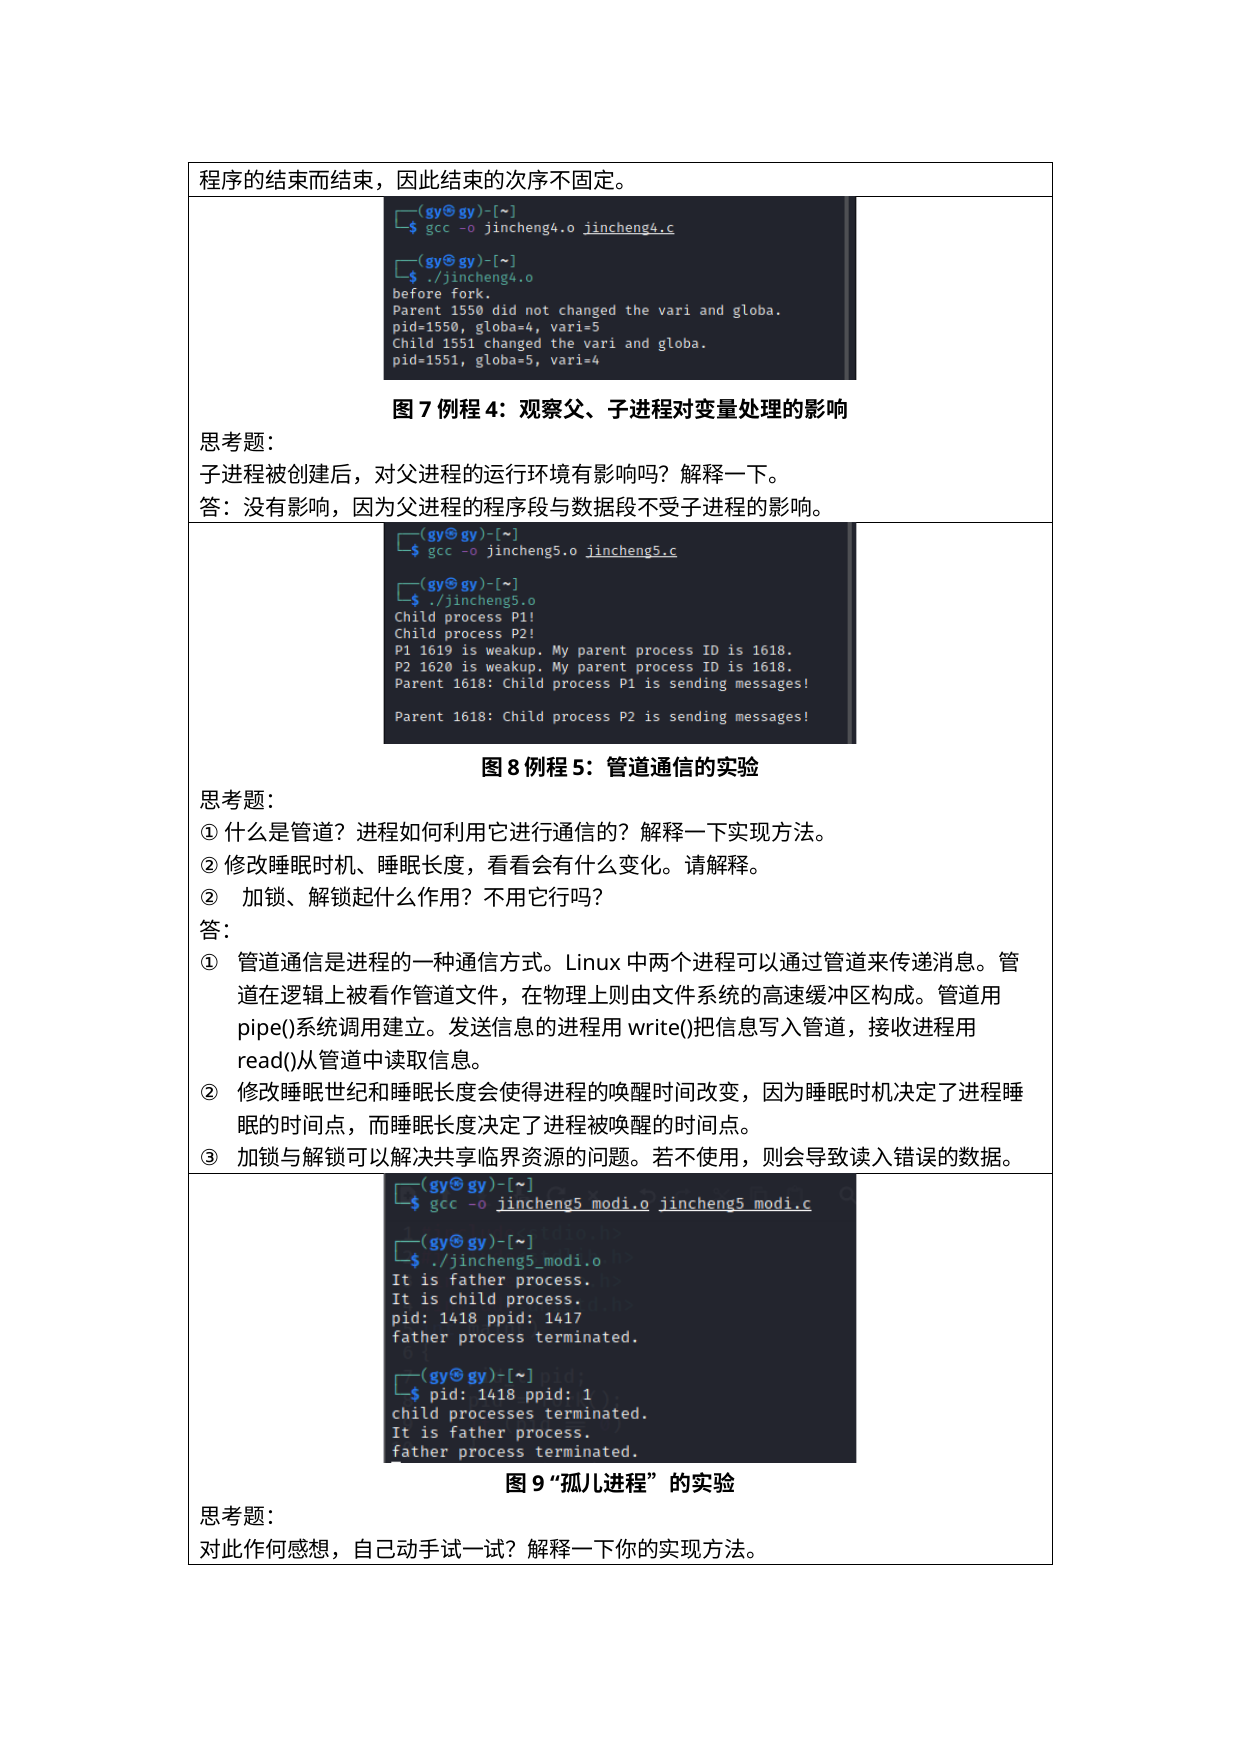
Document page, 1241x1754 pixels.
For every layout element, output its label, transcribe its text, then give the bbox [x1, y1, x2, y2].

table_cell 图8例程5：管道通信的实验 思考题： ① 什么是管道？进程如何利用它进行通信的？解释一下实现方法。 ② 修改睡眠时机、睡眠长度，看看会有什么变化。请解释。 加锁、解锁起什么作用？不用它行吗？ 答： 管道通信是进程的一种通信方式。Linux 中两个进程可以通过管道来传递消息。管道在逻辑上被看作管道文件，在物理上则由文件系统的高速缓冲区构成。管道用 pipe()系统调用建立。发送信息的进程用 write()把信息写入管道，接收进程用 read()从管道中读取信息。 修改睡眠世纪和睡眠长度会使得进程的唤醒时间改变，因为睡眠时机决定了进程睡眠的时间点，而睡眠长度决定了进程被唤醒的时间点。 加锁与解锁可以解决共享临界资源的问题。若不使用，则会导致读入错误的数据。 [189, 523, 1052, 1173]
picture [383, 196, 857, 380]
picture [383, 1173, 857, 1463]
picture [383, 522, 857, 744]
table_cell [189, 163, 1052, 196]
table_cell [189, 1174, 1052, 1564]
table_cell 图7 例程4：观察父、子进程对变量处理的影响 思考题： 子进程被创建后，对父进程的运行环境有影响吗？解释一下。 答：没有影响，因为父进程的程序段与数据段不受子进程的影响。 [189, 197, 1052, 522]
